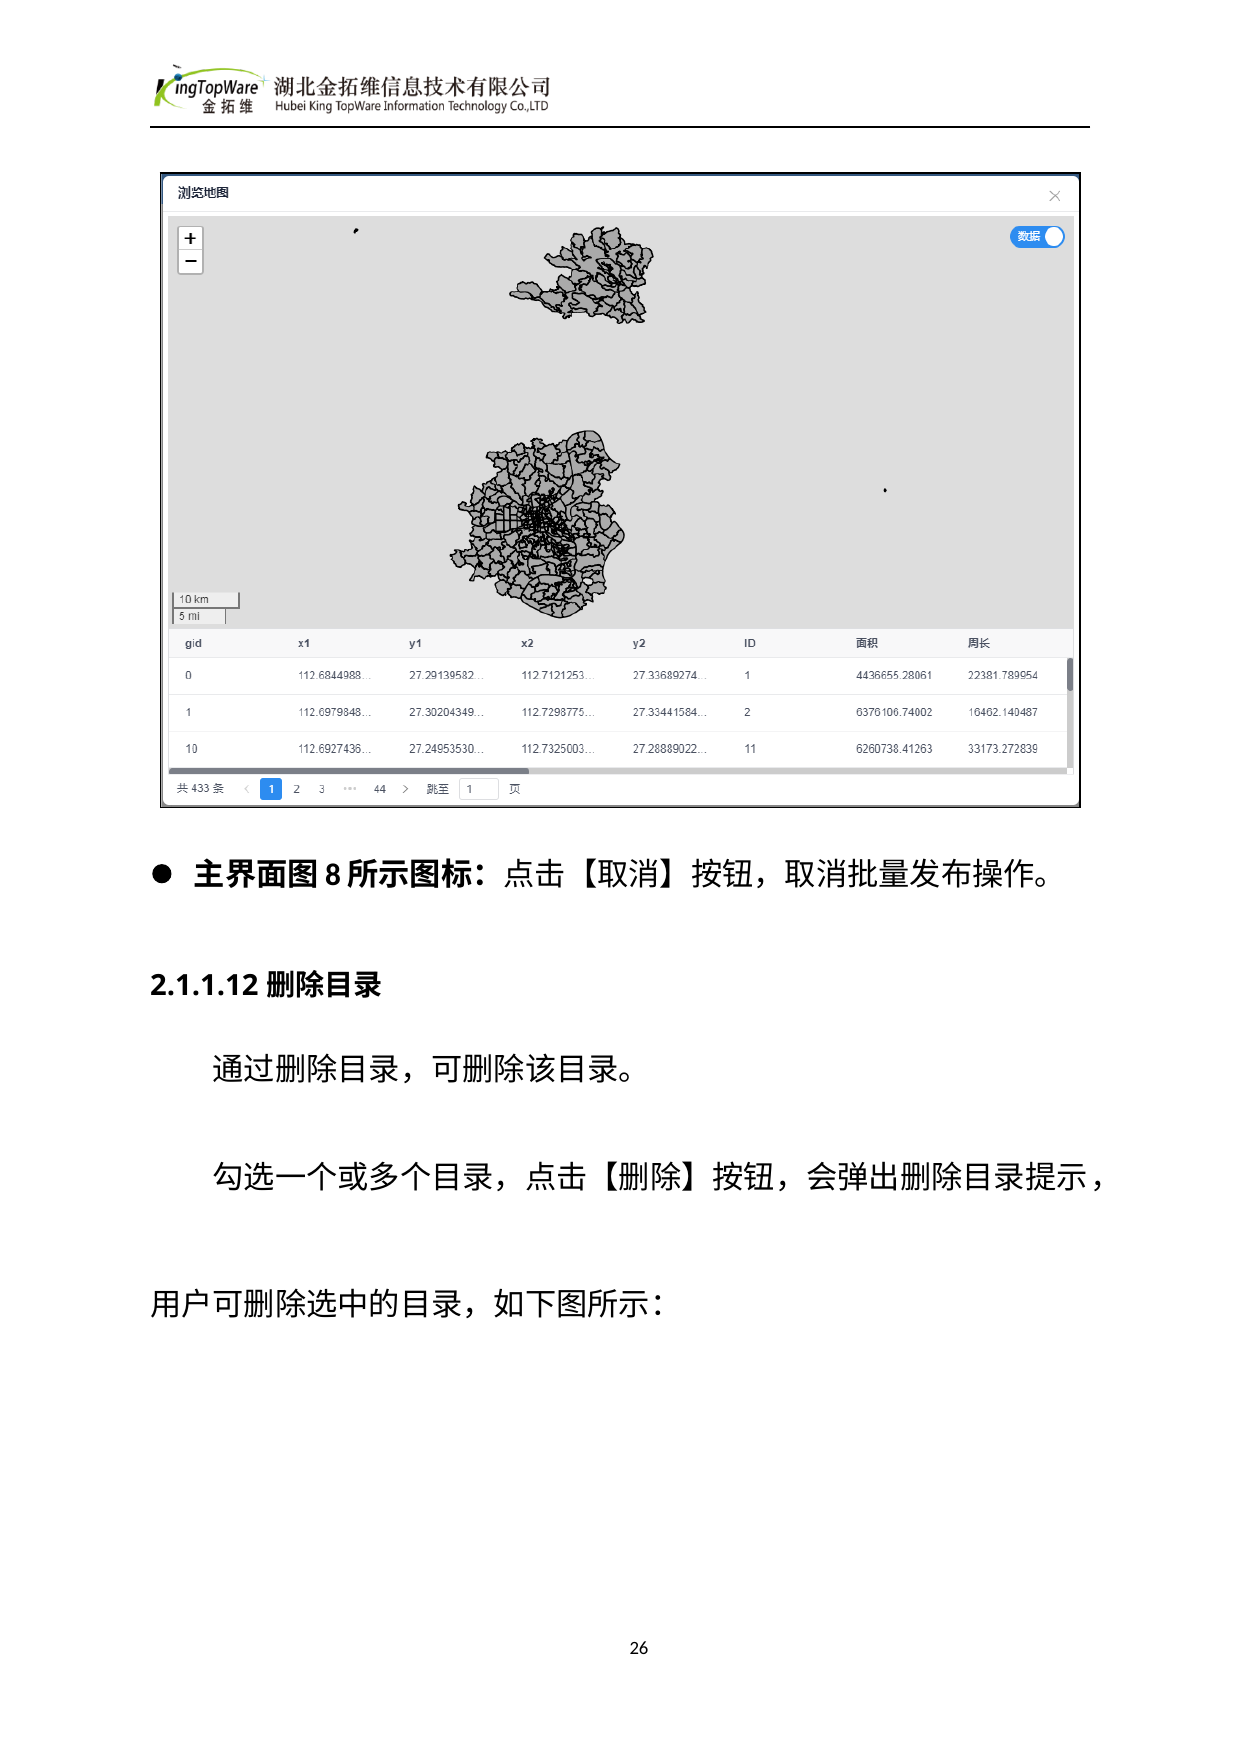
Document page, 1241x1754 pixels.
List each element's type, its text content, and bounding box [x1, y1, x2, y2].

subtitle 2.1.1.12 删除目录 [150, 961, 1090, 1004]
list 主界面图8所示图标：点击【取消】按钮，取消批量发布操作。 [150, 829, 1090, 914]
picture [150, 59, 554, 120]
text 勾选一个或多个目录，点击【删除】按钮，会弹出删除目录提示，用户可删除选中的目录，如下图所示： [150, 1132, 1090, 1344]
text 通过删除目录，可删除该目录。 [150, 1024, 1090, 1109]
picture [161, 174, 1079, 807]
